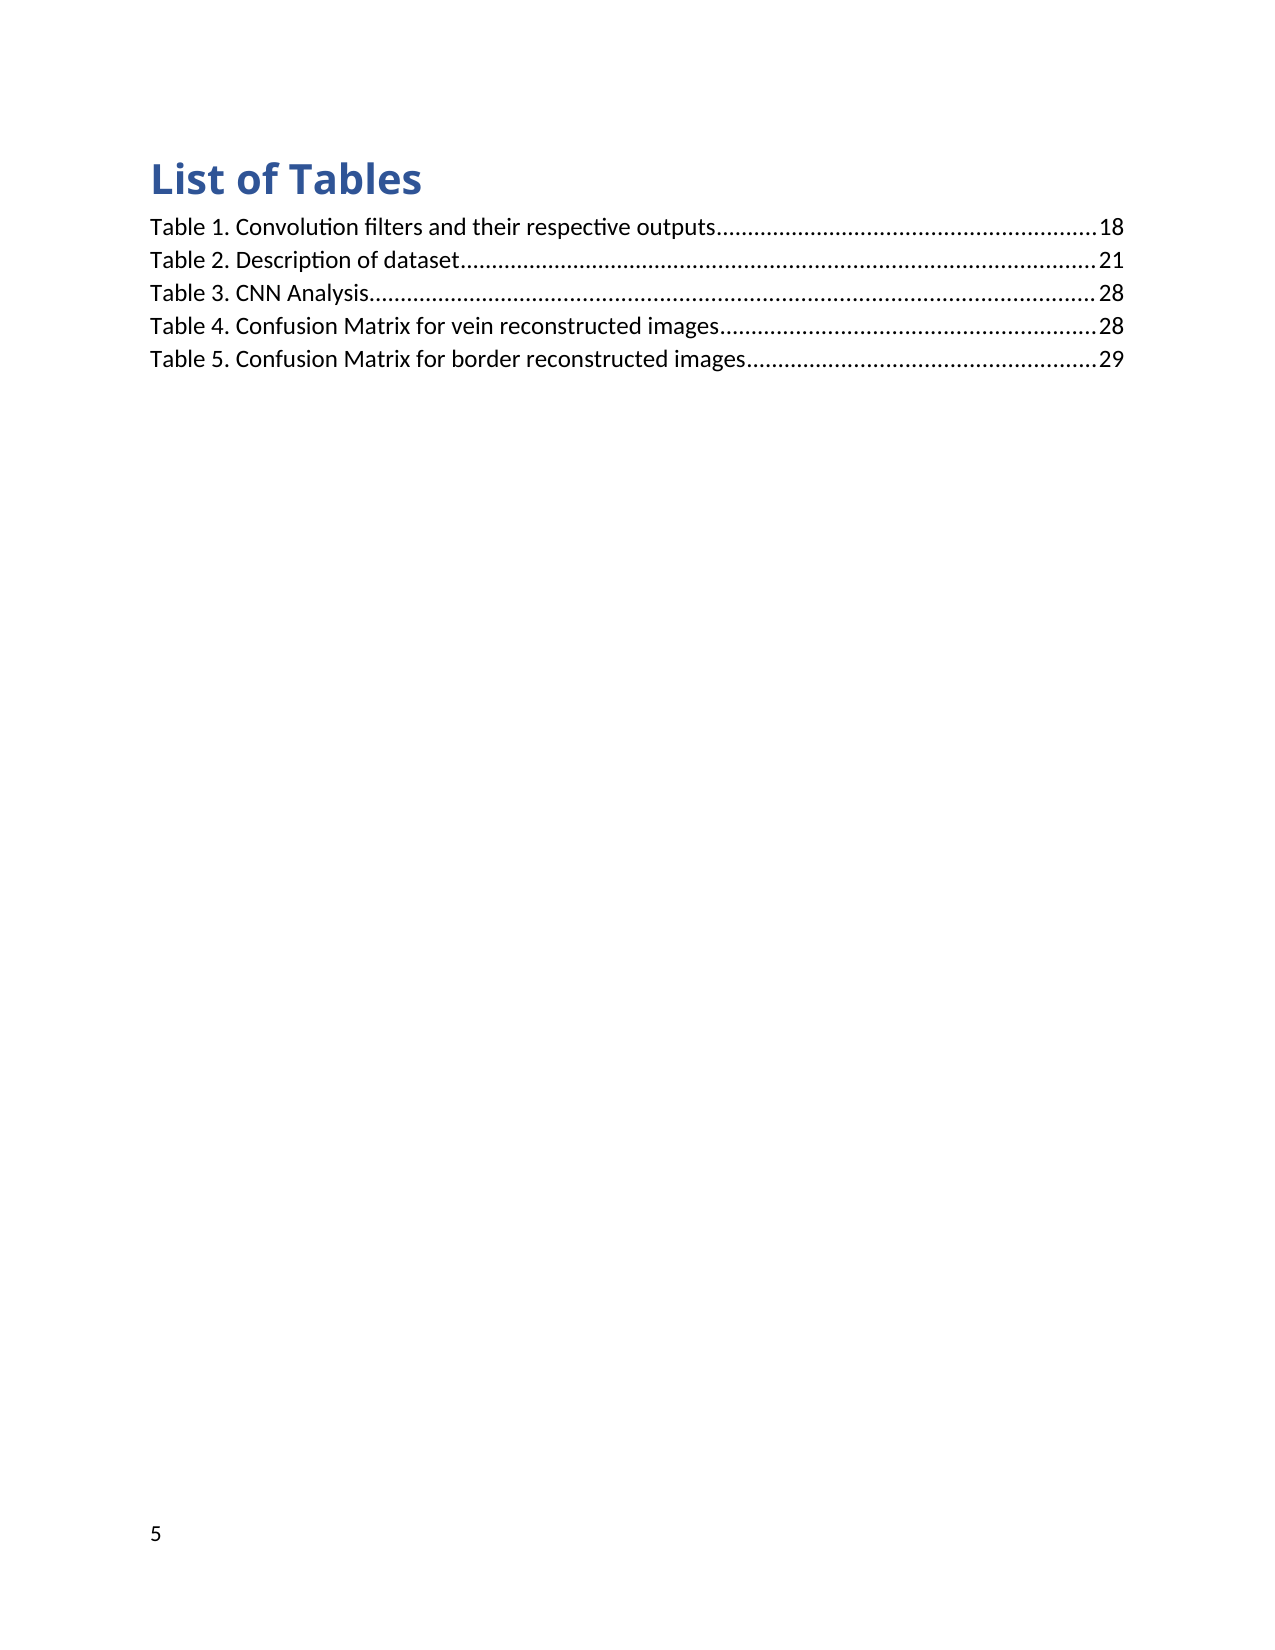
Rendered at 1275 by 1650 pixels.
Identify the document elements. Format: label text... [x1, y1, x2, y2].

subtitle List of Tables [150, 150, 1125, 207]
text Table 1. Convolution filters and their respective outputs 18 [150, 211, 1125, 242]
text Table 2. Description of dataset 21 [150, 244, 1125, 275]
text Table 3. CNN Analysis 28 [150, 277, 1125, 308]
text Table 5. Confusion Matrix for border reconstructed images 29 [150, 343, 1125, 373]
text Table 4. Confusion Matrix for vein reconstructed images 28 [150, 310, 1125, 341]
